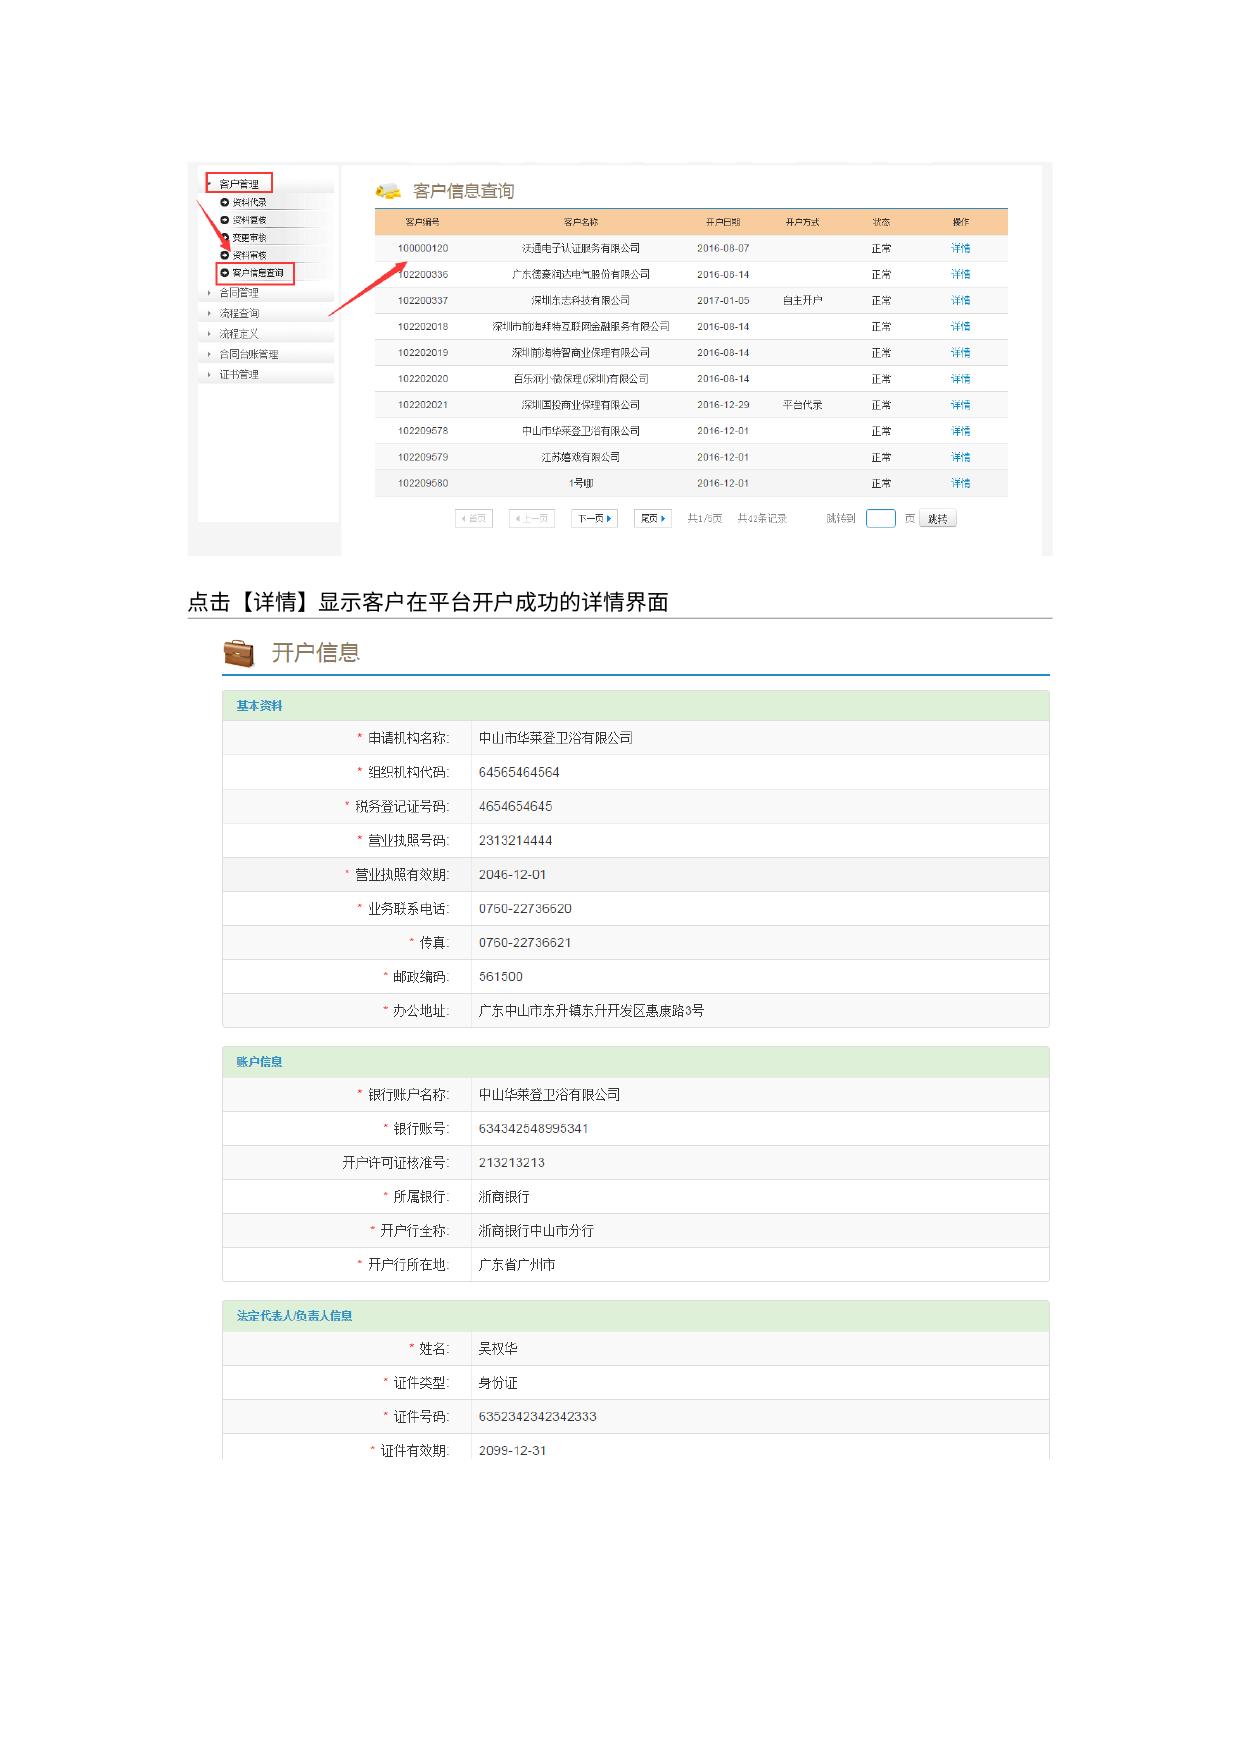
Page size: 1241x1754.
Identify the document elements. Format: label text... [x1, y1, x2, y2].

text 点击【详情】显示客户在平台开户成功的详情界面 [187, 584, 1053, 617]
picture [187, 617, 1053, 1459]
picture [187, 162, 1053, 556]
